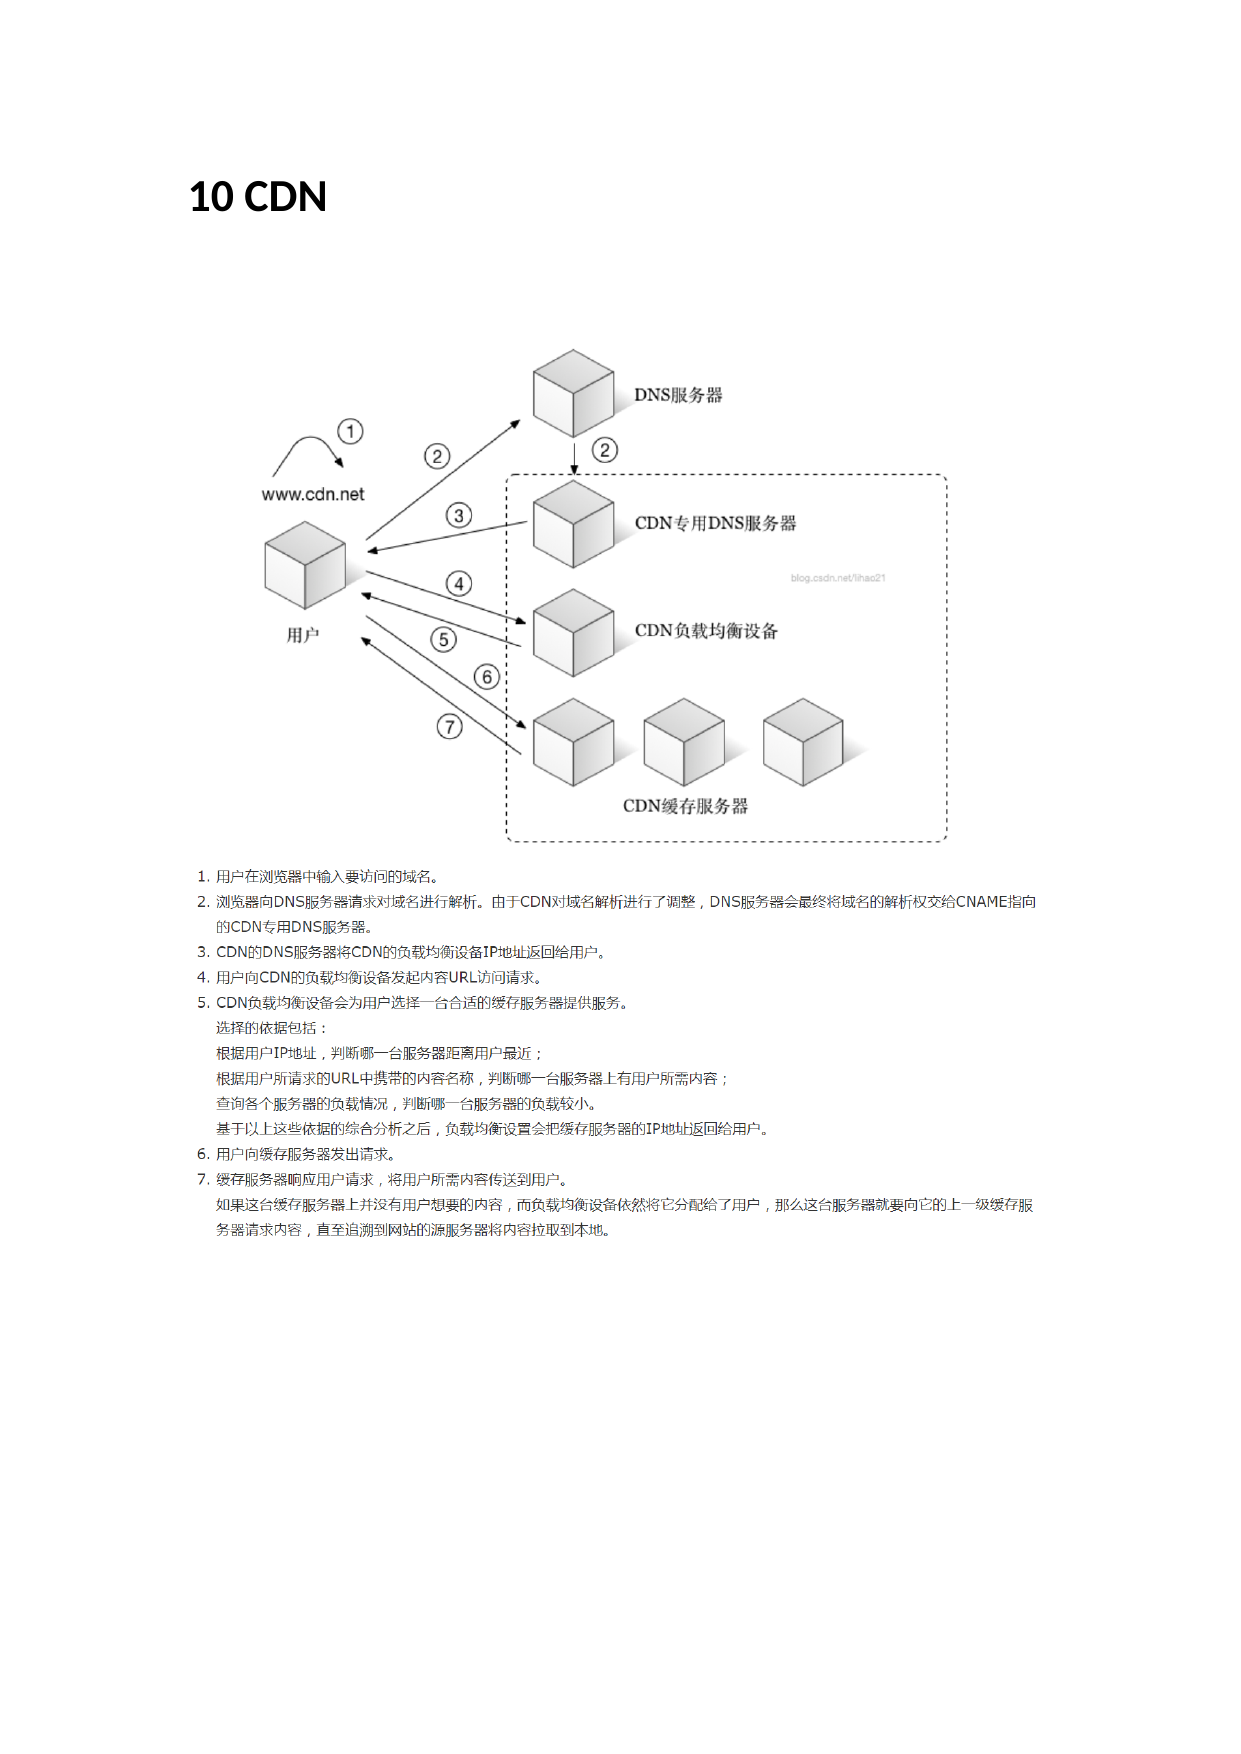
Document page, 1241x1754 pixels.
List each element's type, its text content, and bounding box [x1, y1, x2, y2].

picture [187, 860, 1053, 1240]
picture [187, 340, 1053, 856]
subtitle 10 CDN [187, 162, 1053, 227]
